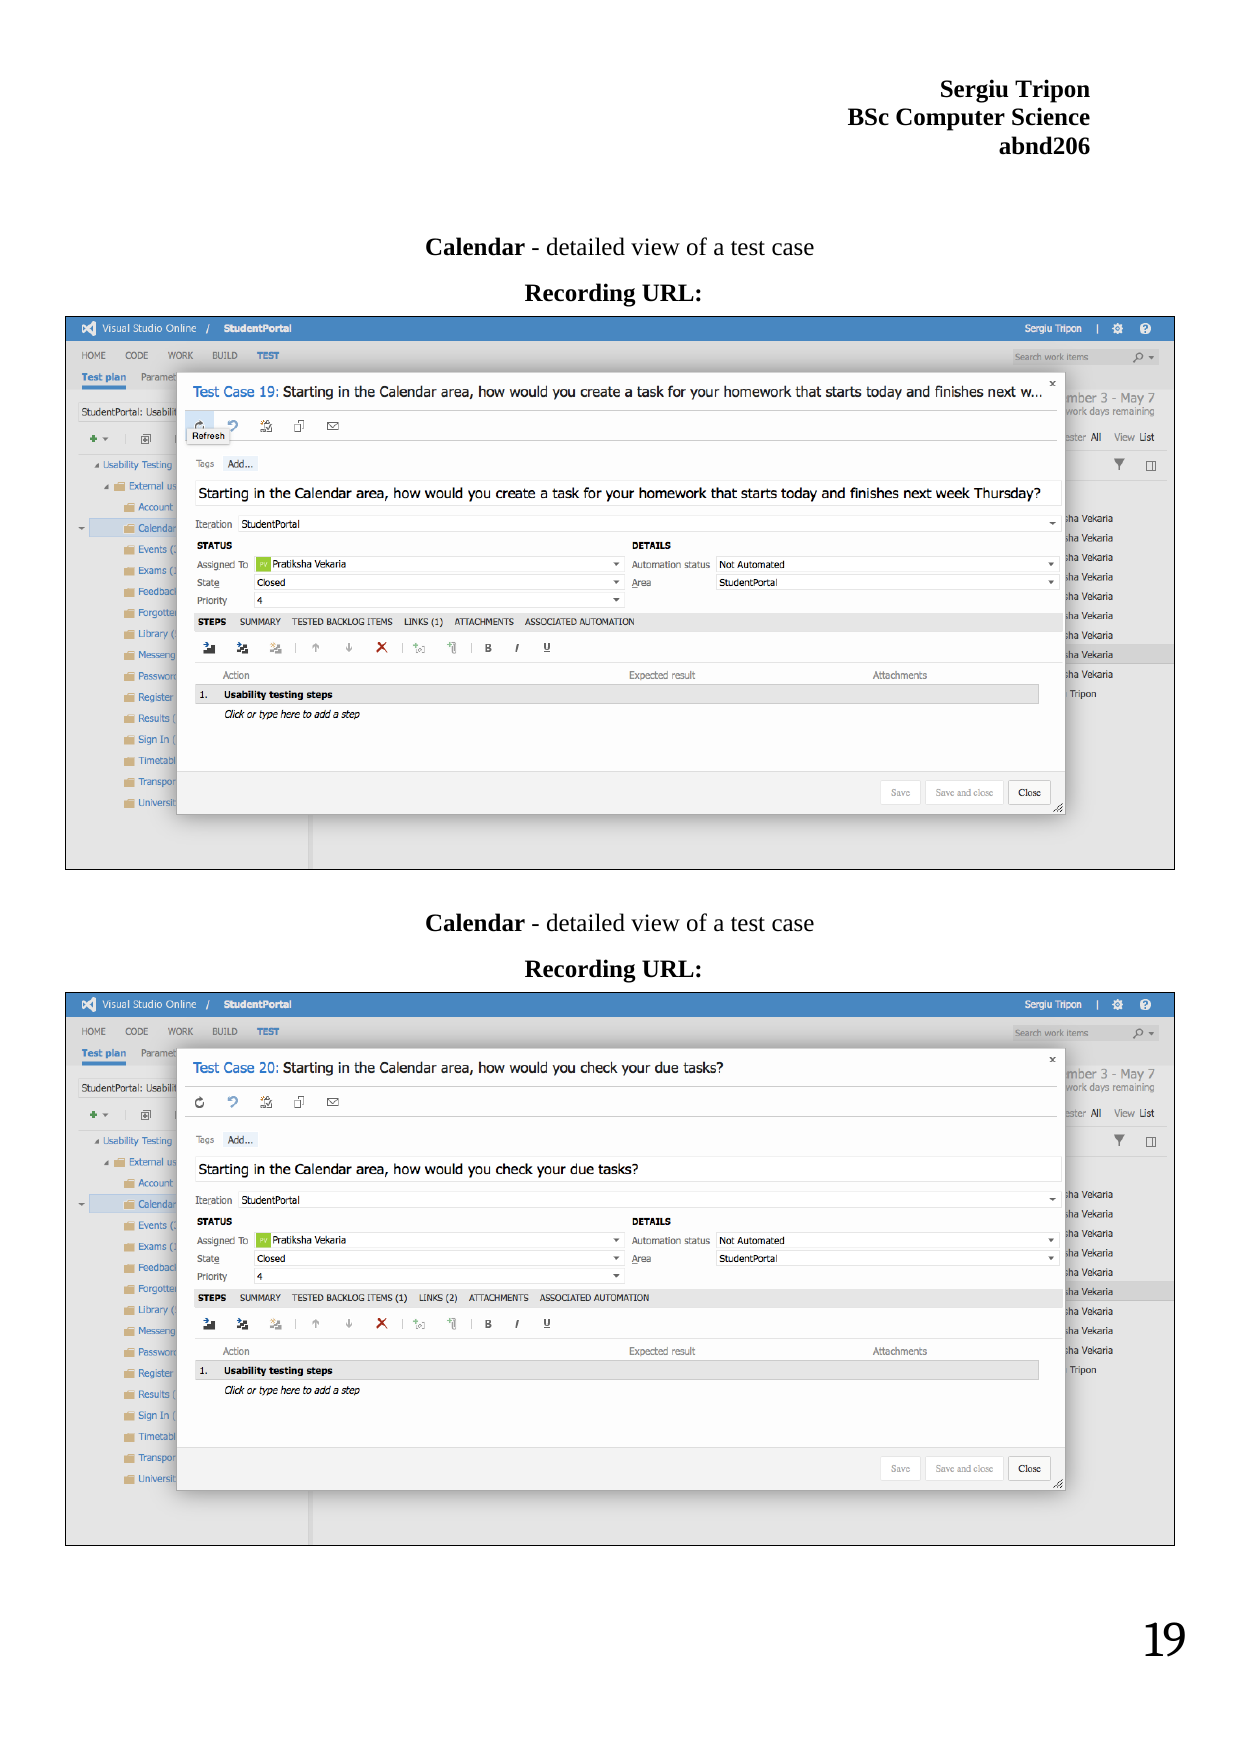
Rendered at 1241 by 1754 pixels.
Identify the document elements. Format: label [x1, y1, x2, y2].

picture [66, 993, 1174, 1545]
picture [66, 317, 1174, 869]
